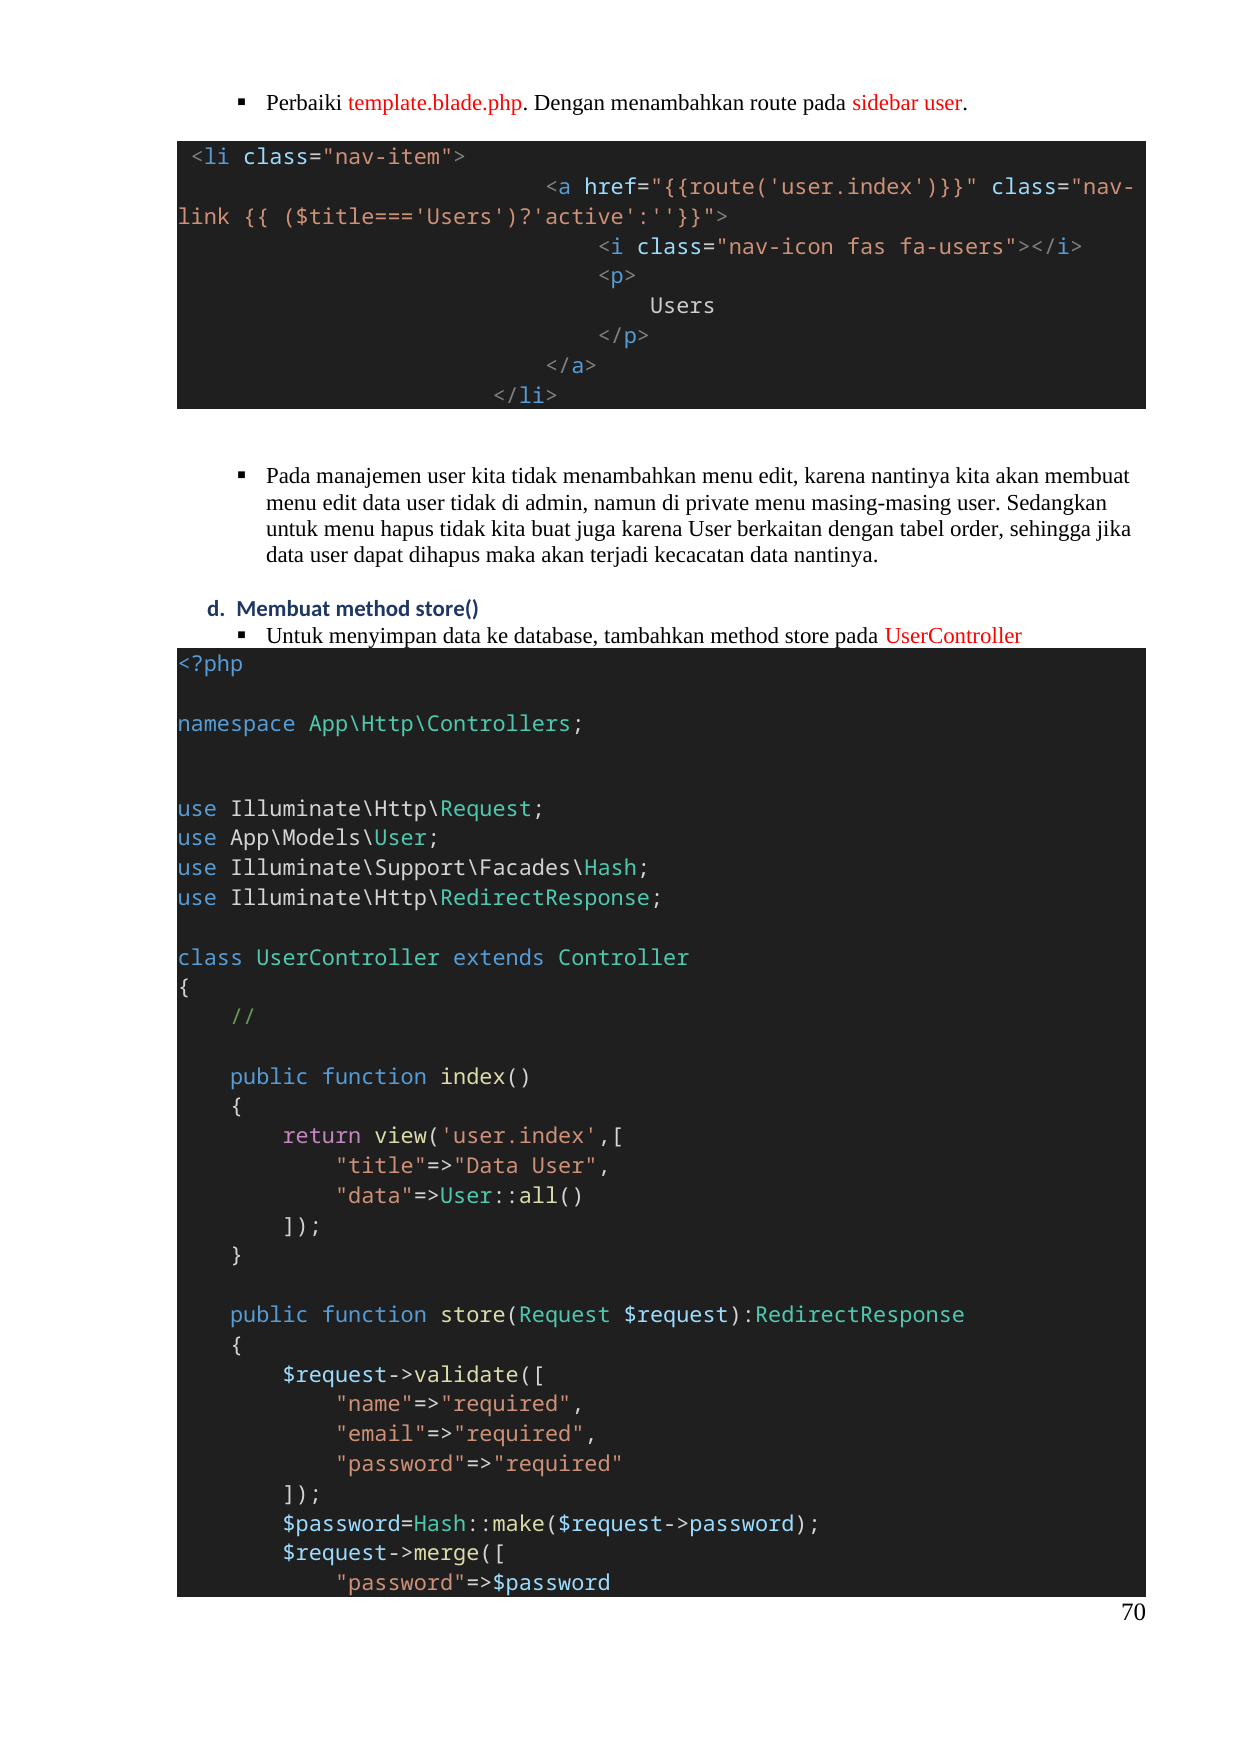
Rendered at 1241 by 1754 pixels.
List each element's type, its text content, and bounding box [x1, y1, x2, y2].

text "name"=>"required", [177, 1388, 1146, 1418]
text <i class="nav-icon fas fa-users"></i> [177, 231, 1146, 261]
text $request->validate([ [177, 1358, 1146, 1388]
text ]); [177, 1478, 1146, 1507]
text $request->merge([ [177, 1537, 1146, 1567]
text Users [177, 290, 1146, 320]
text use Illuminate\Http\Request; [177, 792, 1146, 822]
text // [177, 1001, 1146, 1031]
text "password"=>"required" [177, 1448, 1146, 1478]
list Untuk menyimpan data ke database, tambahkan method store pada UserController [236, 622, 1146, 648]
text public function store(Request $request):RedirectResponse [177, 1299, 1146, 1329]
text $password=Hash::make($request->password); [177, 1507, 1146, 1537]
text "email"=>"required", [177, 1418, 1146, 1448]
text "data"=>User::all() [177, 1180, 1146, 1209]
text <?php [177, 648, 1146, 678]
subtitle Membuat method store() [207, 594, 1146, 622]
text </li> [177, 380, 1146, 409]
text "title"=>"Data User", [177, 1150, 1146, 1180]
text ]); [177, 1209, 1146, 1239]
text return view('user.index',[ [177, 1120, 1146, 1150]
list Pada manajemen user kita tidak menambahkan menu edit, karena nantinya kita akan membuat menu edit data user tidak di admin, namun di private menu masing-masing user. Sedangkan untuk menu hapus tidak kita buat juga karena User berkaitan dengan tabel order, sehingga jika data user dapat dihapus maka akan terjadi kecacatan data nantinya. [236, 462, 1146, 568]
text namespace App\Http\Controllers; [177, 708, 1146, 738]
text use Illuminate\Http\RedirectResponse; [177, 882, 1146, 912]
text <p> [177, 261, 1146, 290]
text <li class="nav-item"> [177, 141, 1146, 171]
list Perbaiki template.blade.php. Dengan menambahkan route pada sidebar user. [236, 89, 1146, 115]
text use App\Models\User; [177, 822, 1146, 852]
text </a> [177, 350, 1146, 380]
text public function index() [177, 1061, 1146, 1090]
text <a href="{{route('user.index')}}" class="nav-link {{ ($title==='Users')?'active':''}}"> [177, 171, 1146, 231]
text { [177, 1090, 1146, 1120]
text { [177, 971, 1146, 1001]
text } [177, 1239, 1146, 1269]
text use Illuminate\Support\Facades\Hash; [177, 852, 1146, 882]
text class UserController extends Controller [177, 941, 1146, 971]
text </p> [177, 320, 1146, 350]
text { [177, 1329, 1146, 1358]
text "password"=>$password [177, 1567, 1146, 1597]
